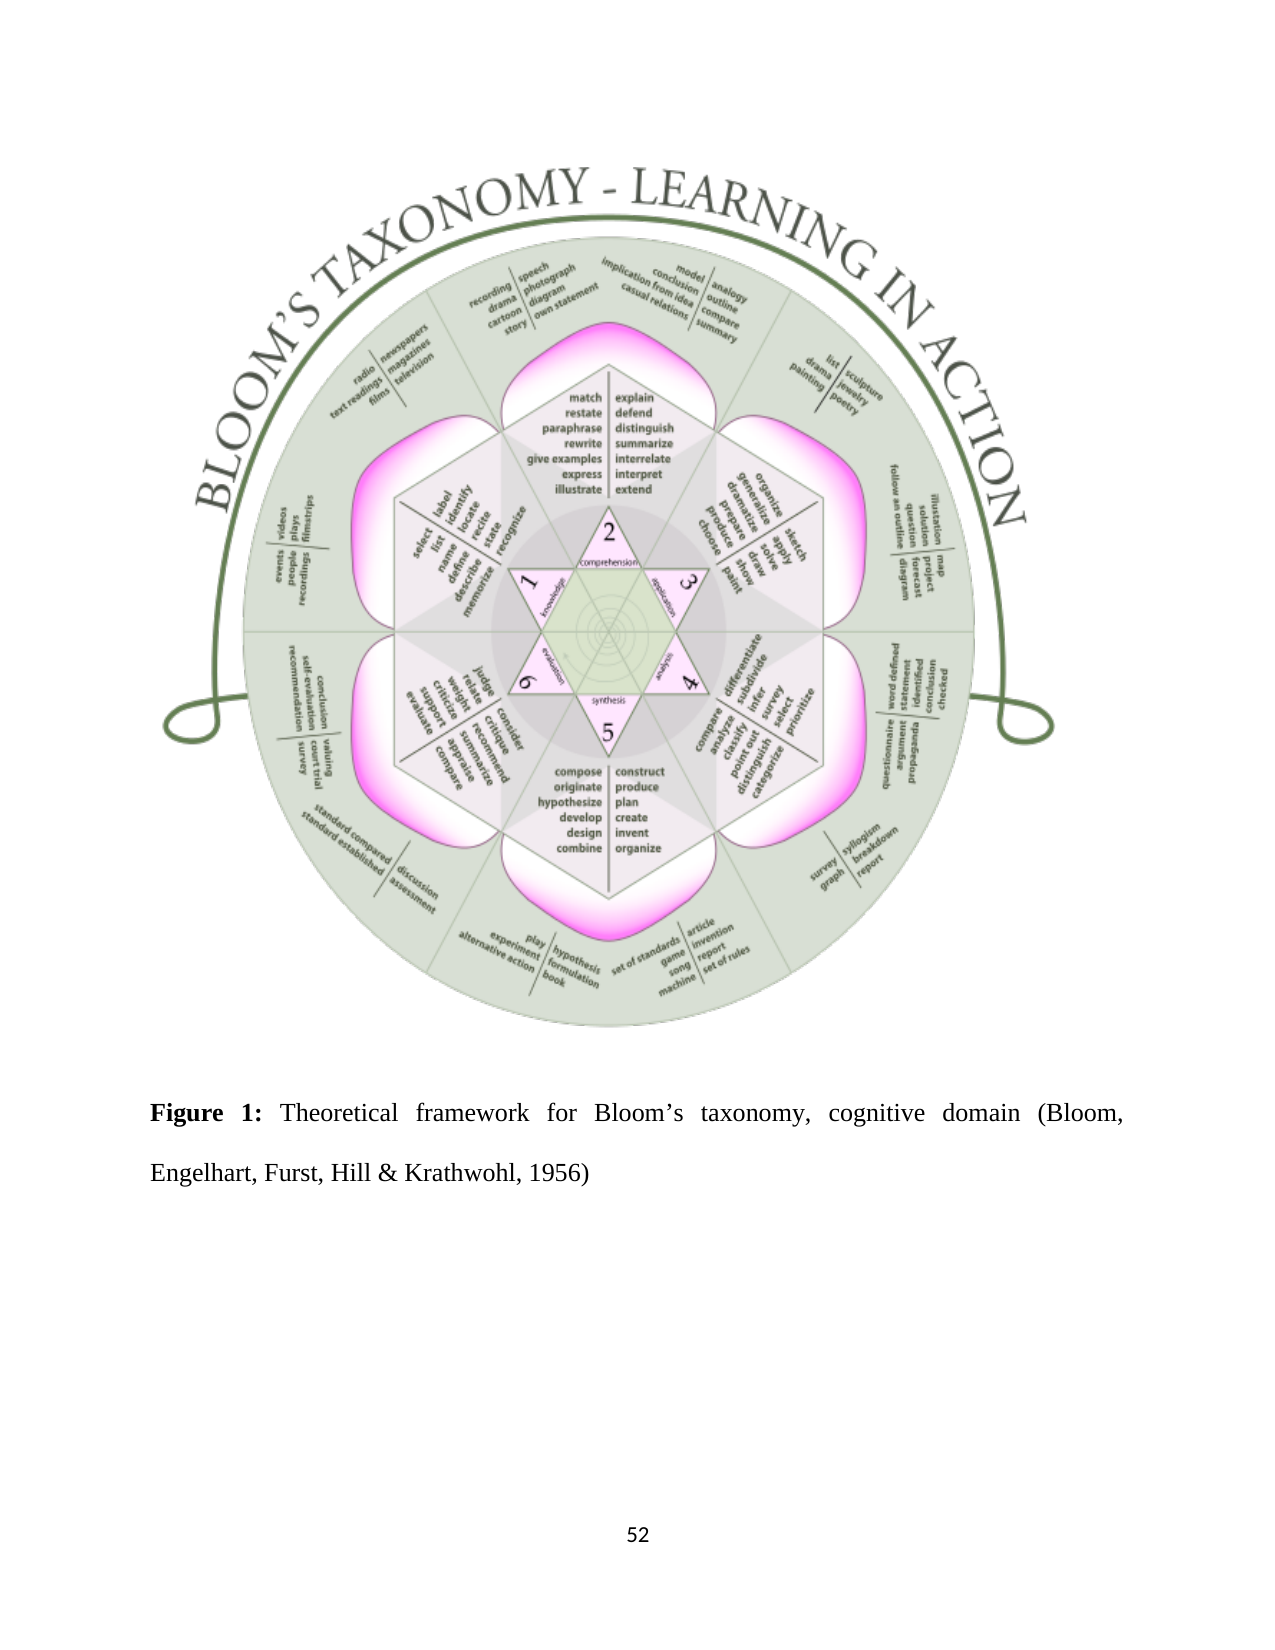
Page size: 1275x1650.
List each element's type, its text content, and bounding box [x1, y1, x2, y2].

picture [150, 150, 1068, 1049]
text Figure 1: Theoretical framework for Bloom’s taxonomy, cognitive domain (Bloom, Engelhart, Furst, Hill & Krathwohl, 1956) [150, 1097, 1125, 1187]
